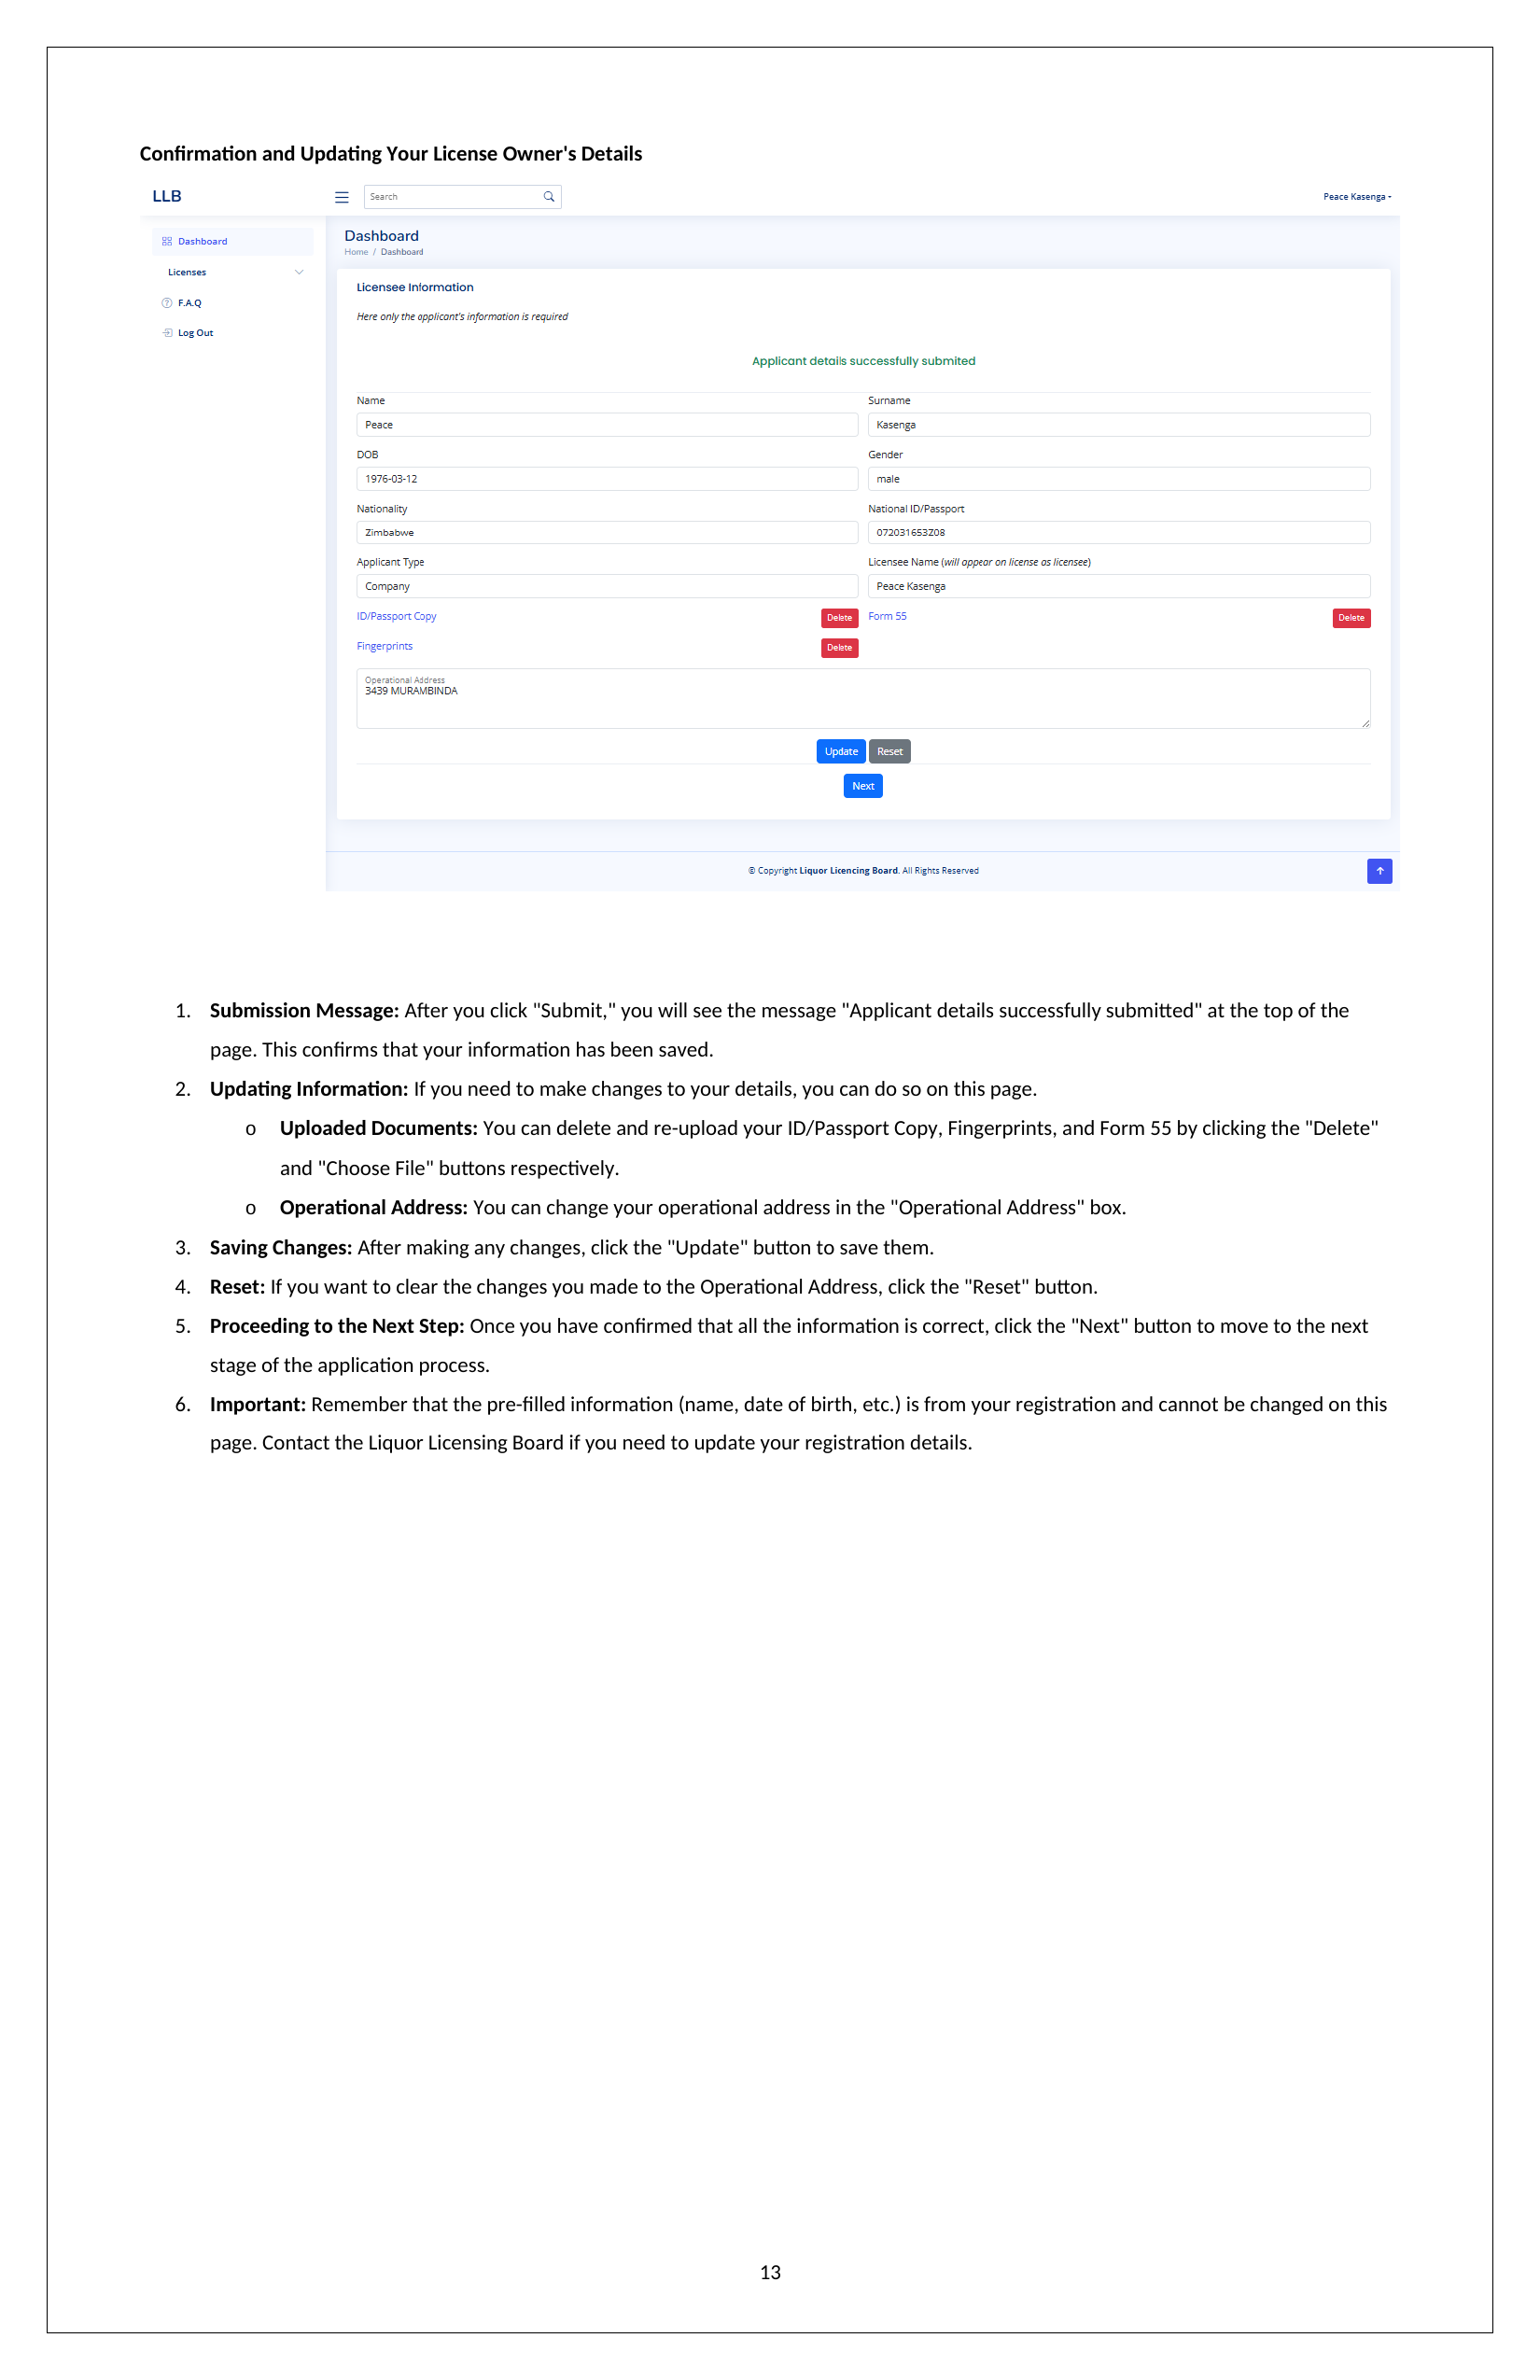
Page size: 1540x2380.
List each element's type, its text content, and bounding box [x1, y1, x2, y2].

list Submission Message: After you click "Submit," you will see the message "Applicant details successfully submitted" at the top of the page. This confirms that your information has been saved. [175, 997, 1400, 1062]
list Operational Address: You can change your operational address in the "Operational Address" box. [245, 1194, 1400, 1220]
list Updating Information: If you need to make changes to your details, you can do so on this page. [175, 1075, 1400, 1102]
text Confirmation and Updating Your License Owner's Details [140, 140, 1400, 179]
list Saving Changes: After making any changes, click the "Update" button to save them. [175, 1234, 1400, 1260]
list Proceeding to the Next Step: Once you have confirmed that all the information is correct, click the "Next" button to move to the next stage of the application process. [175, 1312, 1400, 1378]
picture [140, 179, 1400, 891]
list Reset: If you want to clear the changes you made to the Operational Address, click the "Reset" button. [175, 1273, 1400, 1299]
list Important: Remember that the pre-filled information (name, date of birth, etc.) is from your registration and cannot be changed on this page. Contact the Liquor Licensing Board if you need to update your registration details. [175, 1391, 1400, 1456]
list Uploaded Documents: You can delete and re-upload your ID/Passport Copy, Fingerprints, and Form 55 by clicking the "Delete" and "Choose File" buttons respectively. [245, 1114, 1400, 1181]
